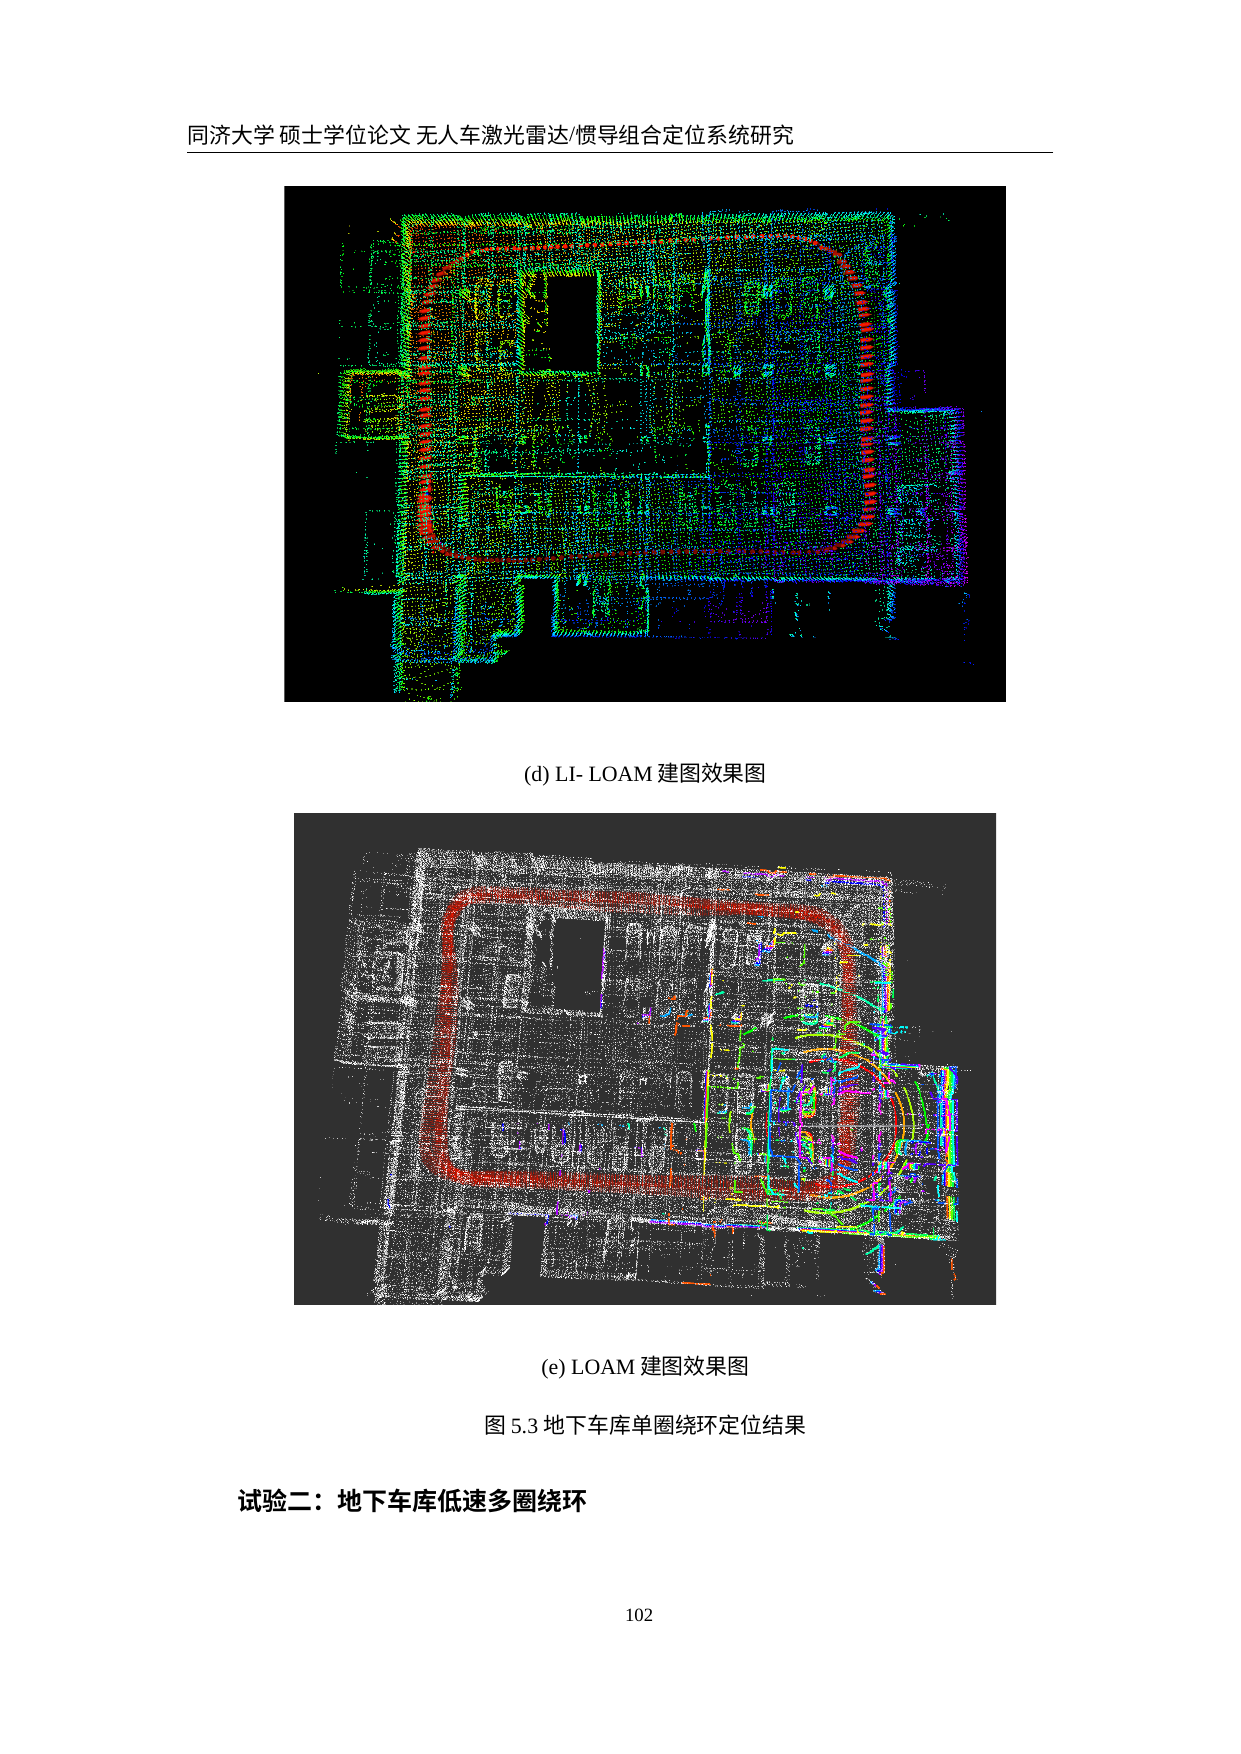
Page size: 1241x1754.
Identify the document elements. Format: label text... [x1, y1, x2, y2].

picture [284, 186, 1006, 702]
picture [294, 813, 997, 1305]
text (e) LOAM建图效果图 [187, 1348, 1053, 1382]
text (d) LI- LOAM建图效果图 [187, 755, 1053, 789]
text 图5.3 地下车库单圈绕环定位结果 [187, 1407, 1053, 1441]
text 试验二：地下车库低速多圈绕环 [187, 1466, 1053, 1534]
